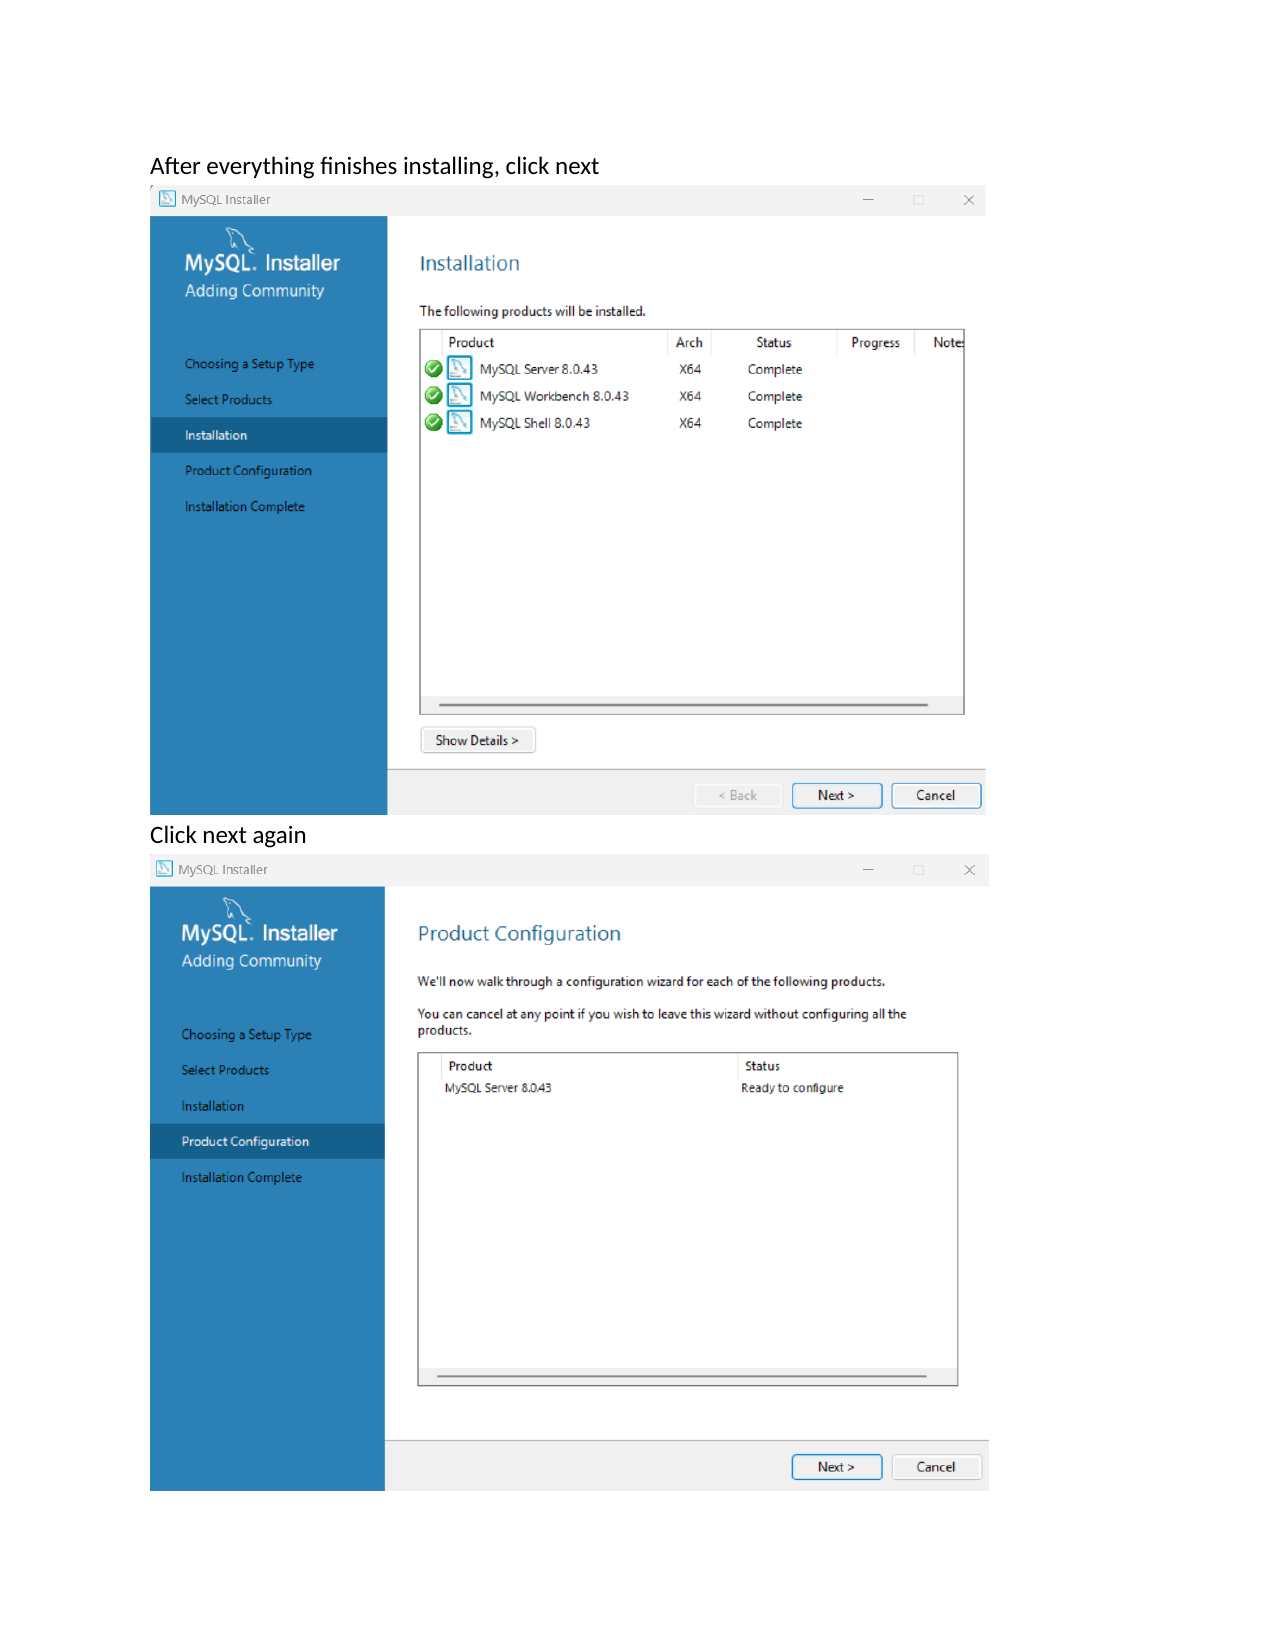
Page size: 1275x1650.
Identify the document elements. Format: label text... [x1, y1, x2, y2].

text Click next again [150, 819, 1125, 850]
picture [150, 854, 989, 1491]
picture [150, 185, 986, 815]
text After everything finishes installing, click next [150, 150, 1125, 181]
